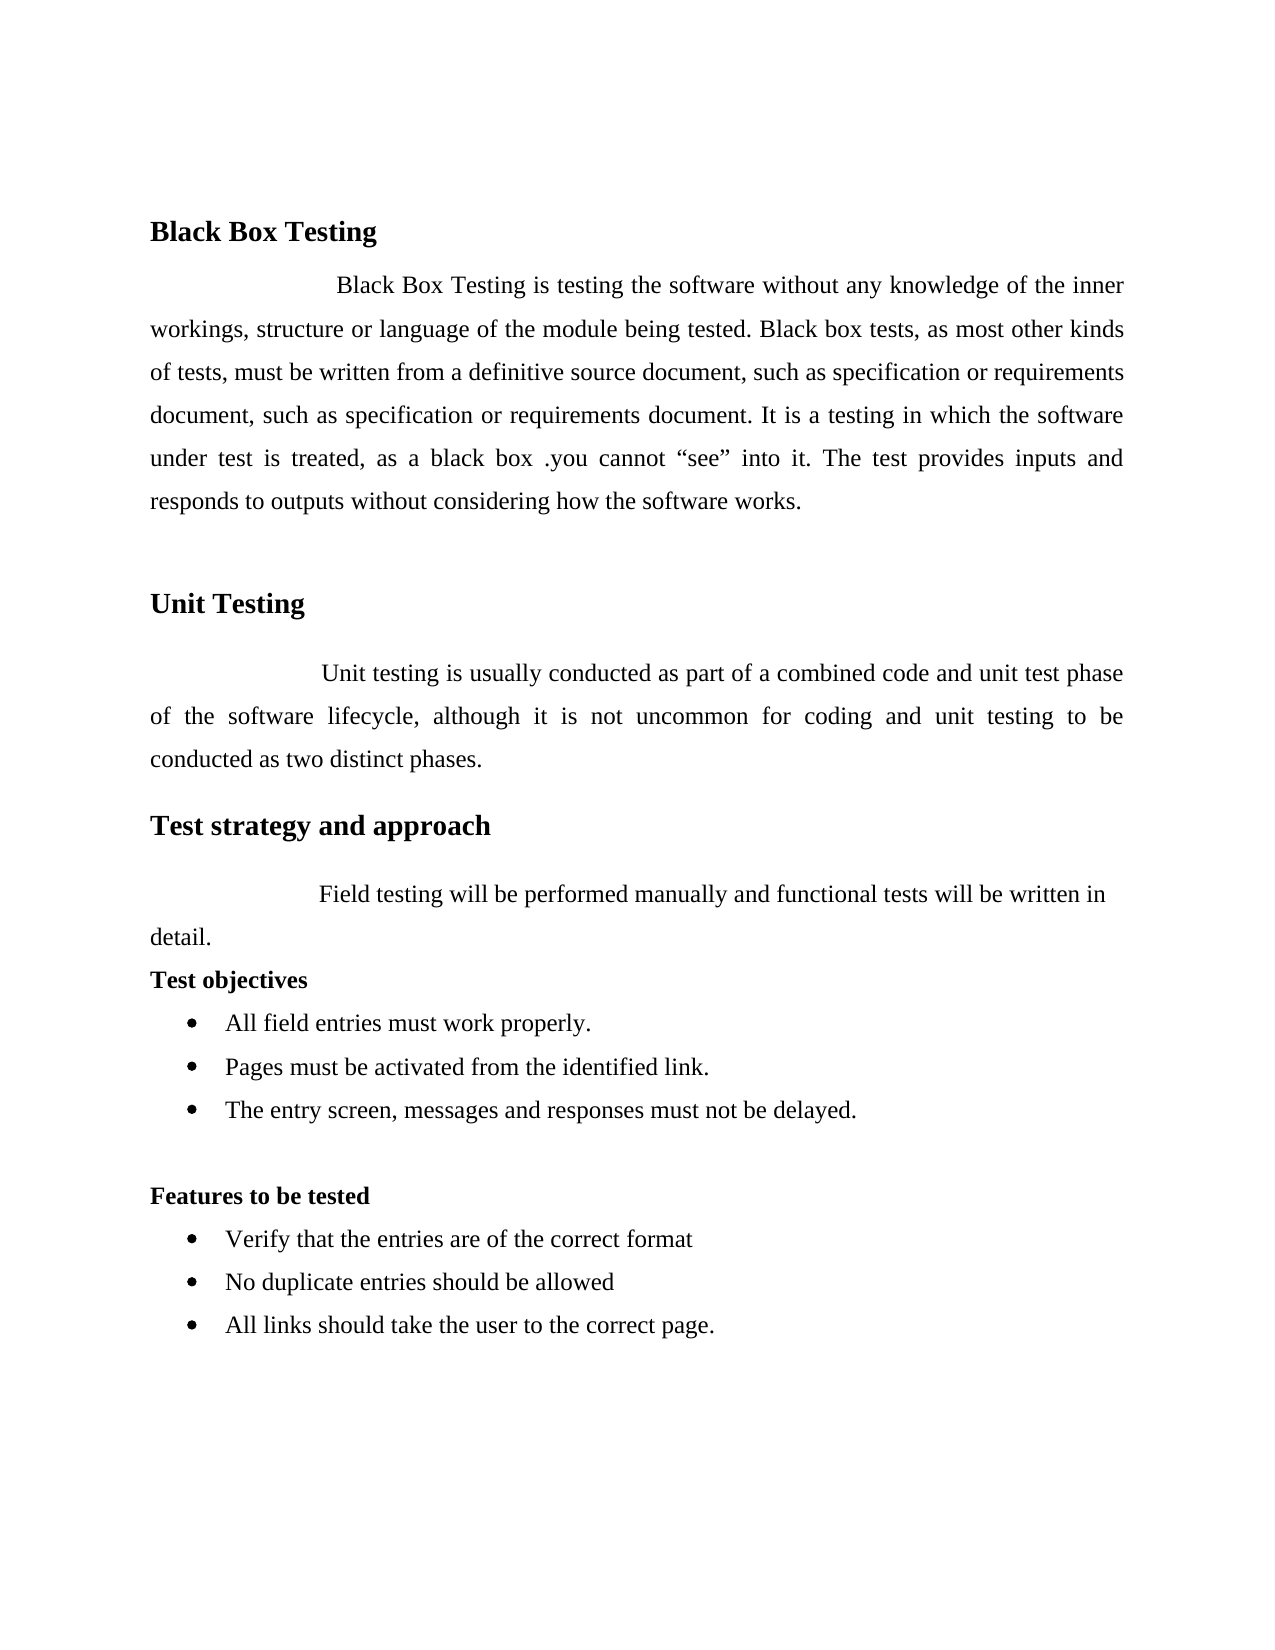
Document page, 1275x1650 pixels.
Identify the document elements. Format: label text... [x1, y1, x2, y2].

subtitle Black Box Testing [150, 214, 1125, 247]
text Test strategy and approach [150, 808, 1125, 841]
text Test objectives [150, 965, 1125, 994]
list Pages must be activated from the identified link. [187, 1052, 1125, 1080]
list All links should take the user to the correct page. [187, 1310, 1125, 1339]
subtitle Black Box Testing is testing the software without any knowledge of the inner workings, structure or language of the module being tested. Black box tests, as most other kinds of tests, must be written from a definitive source document, such as specification or requirements document, such as specification or requirements document. It is a testing in which the software under test is treated, as a black box .you cannot “see” into it. The test provides inputs and responds to outputs without considering how the software works. [150, 271, 1125, 515]
text Field testing will be performed manually and functional tests will be written in detail. [150, 879, 1125, 951]
text Features to be tested [150, 1181, 1125, 1210]
list Verify that the entries are of the correct format [187, 1224, 1125, 1253]
list The entry screen, messages and responses must not be delayed. [187, 1095, 1125, 1123]
text Unit testing is usually conducted as part of a combined code and unit test phase of the software lifecycle, although it is not uncommon for coding and unit testing to be conducted as two distinct phases. [150, 658, 1125, 773]
list All field entries must work properly. [187, 1008, 1125, 1037]
list No duplicate entries should be allowed [187, 1267, 1125, 1296]
text Unit Testing [150, 587, 1125, 620]
